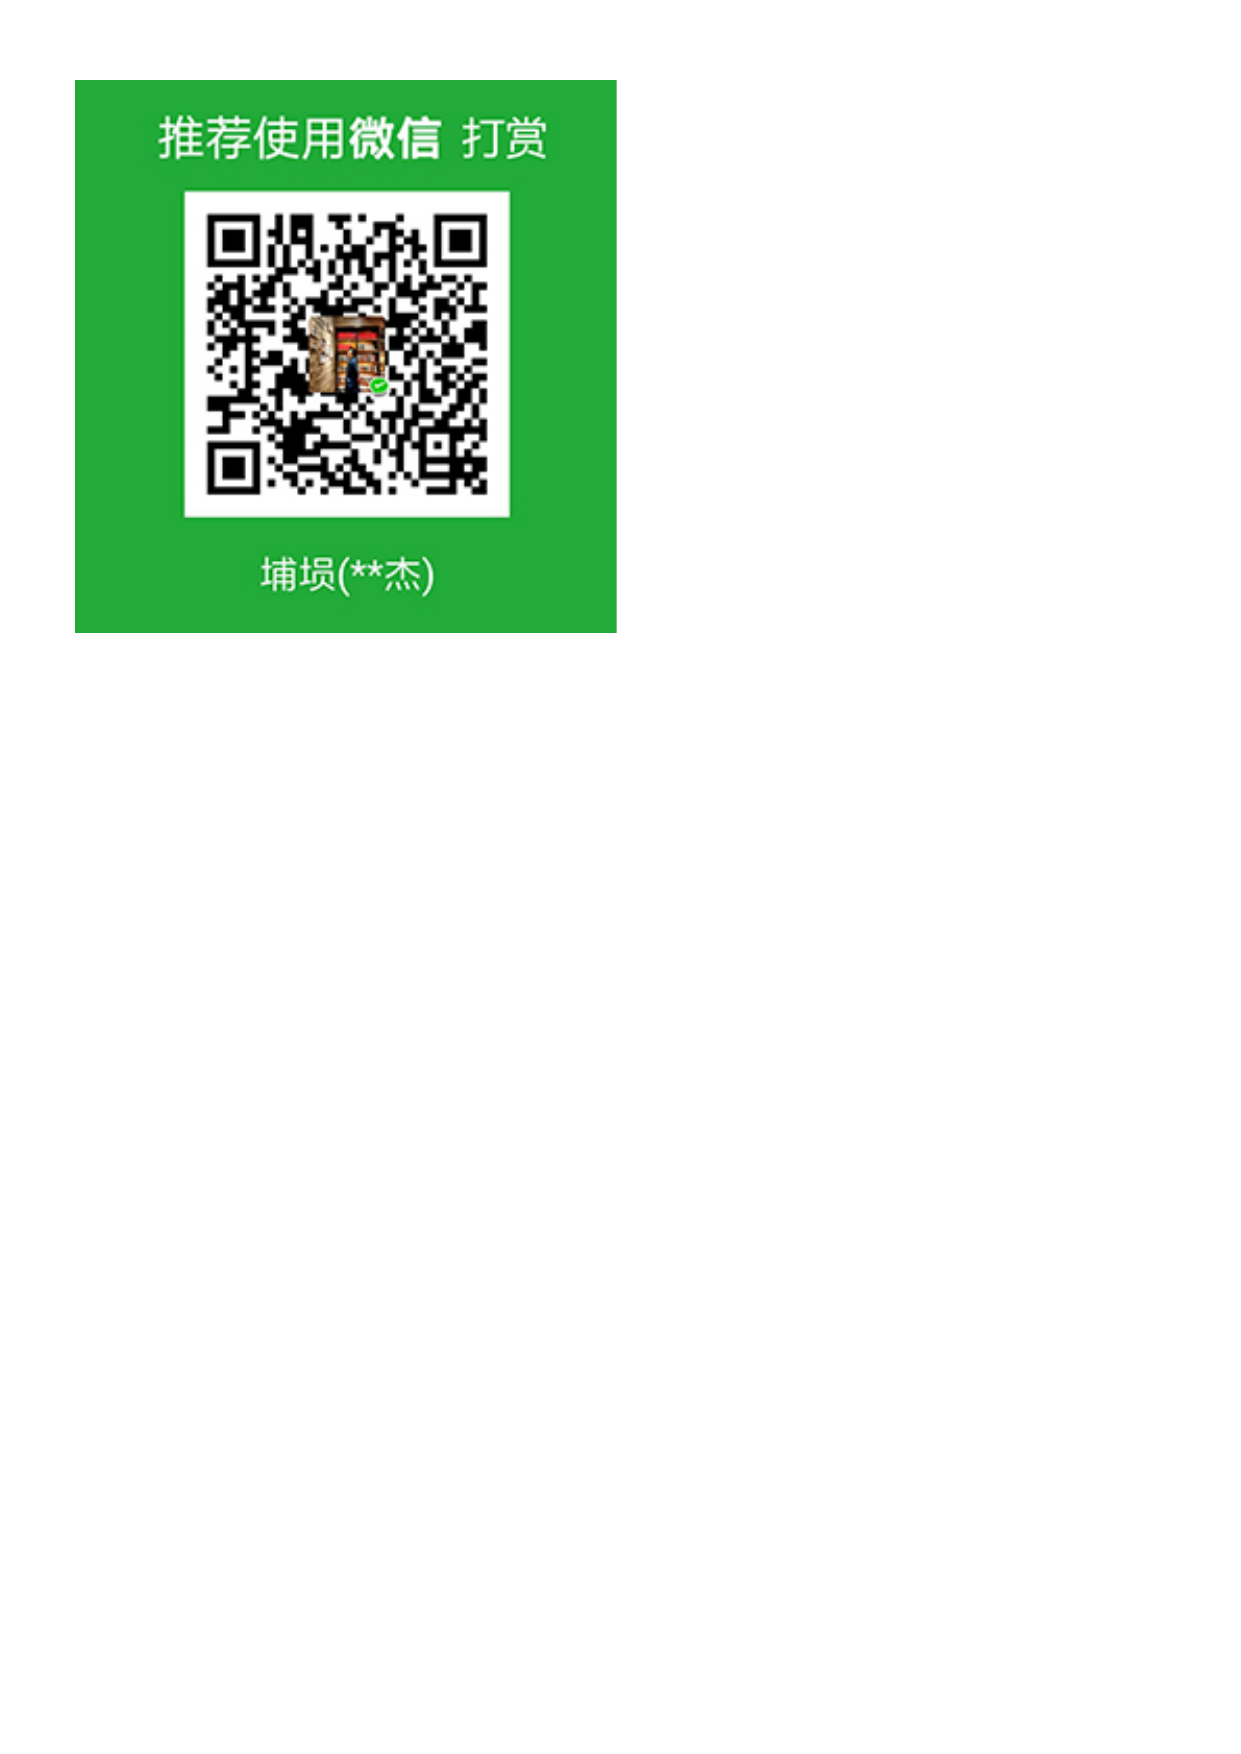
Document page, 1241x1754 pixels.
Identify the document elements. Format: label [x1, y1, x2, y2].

picture [75, 80, 617, 633]
